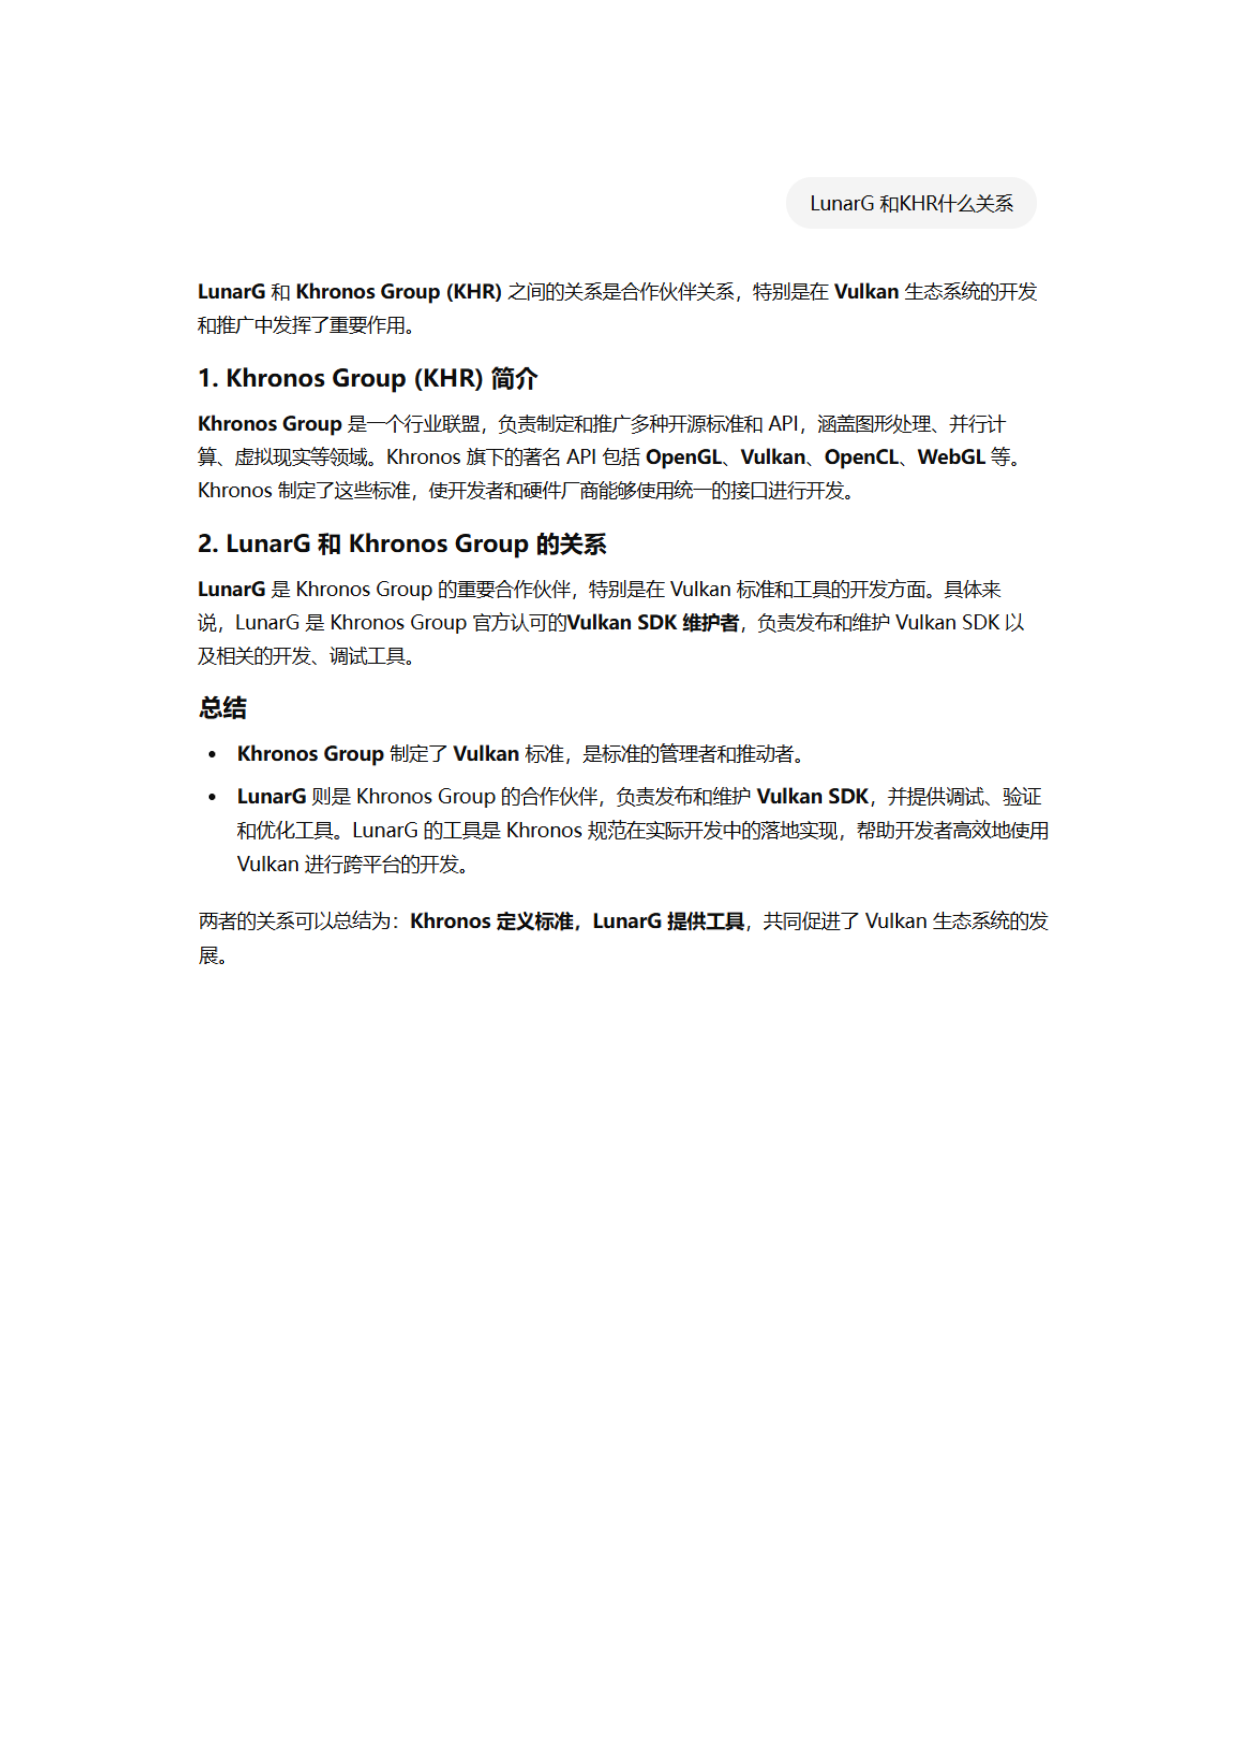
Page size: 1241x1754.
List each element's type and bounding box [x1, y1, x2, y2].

picture [187, 682, 1053, 974]
picture [187, 162, 1053, 681]
